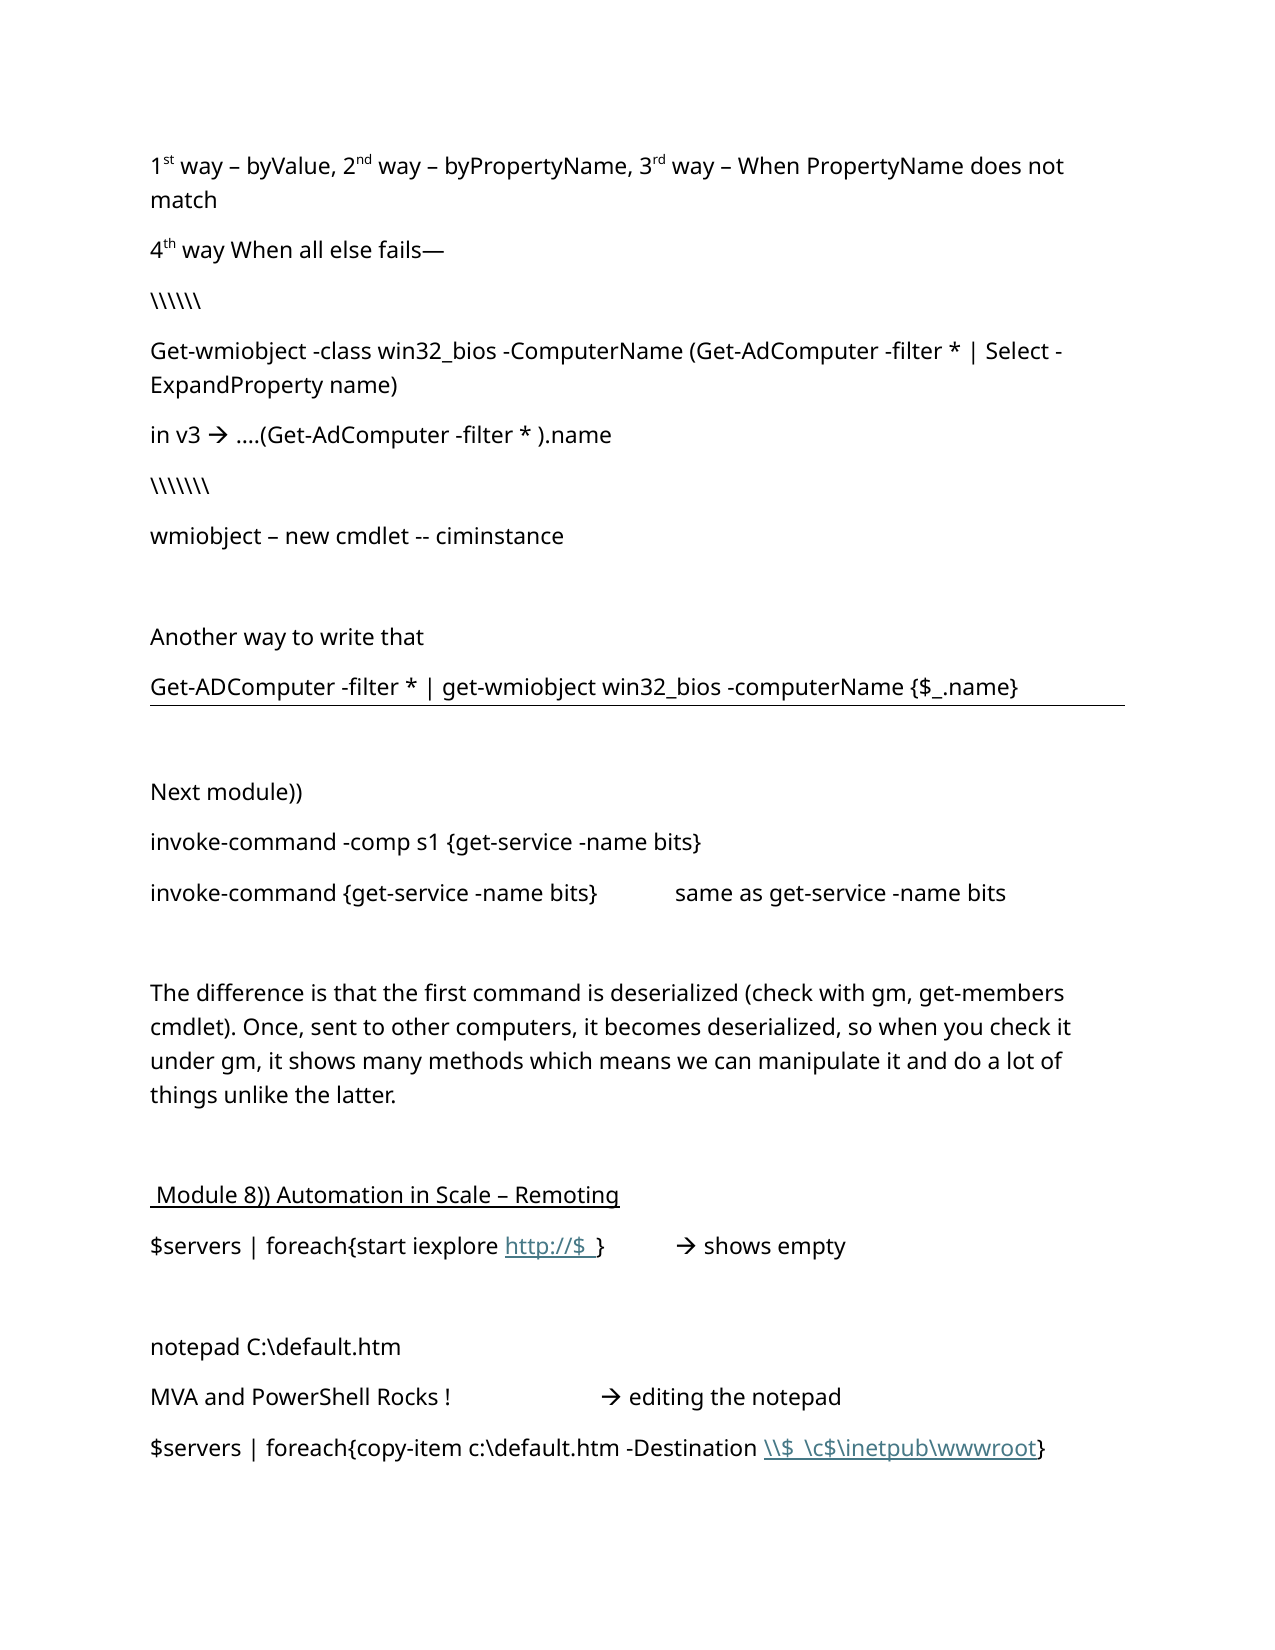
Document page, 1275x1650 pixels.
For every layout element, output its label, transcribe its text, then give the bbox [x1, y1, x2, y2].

text MVA and PowerShell Rocks ! editing the notepad [150, 1381, 1125, 1412]
text in v3 ….(Get-AdComputer -filter * ).name [150, 419, 1125, 450]
text invoke-command -comp s1 {get-service -name bits} [150, 826, 1125, 857]
text \\\\\\\ [150, 469, 1125, 501]
text 4th way When all else fails— [150, 234, 1125, 265]
text wmiobject – new cmdlet -- ciminstance [150, 520, 1125, 551]
text Next module)) [150, 776, 1125, 807]
text Get-ADComputer -filter * | get-wmiobject win32_bios -computerName {$_.name} [150, 671, 1125, 705]
text Another way to write that [150, 621, 1125, 652]
text invoke-command {get-service -name bits} same as get-service -name bits [150, 877, 1125, 908]
text Get-wmiobject -class win32_bios -ComputerName (Get-AdComputer -filter * | Select -ExpandProperty name) [150, 335, 1125, 400]
text $servers | foreach{start iexplore http://$_} shows empty [150, 1230, 1125, 1261]
text The difference is that the first command is deserialized (check with gm, get-members cmdlet). Once, sent to other computers, it becomes deserialized, so when you check it under gm, it shows many methods which means we can manipulate it and do a lot of things unlike the latter. [150, 977, 1125, 1110]
text $servers | foreach{copy-item c:\default.htm -Destination \\$_\c$\inetpub\wwwroot} [150, 1432, 1125, 1463]
text notepad C:\default.htm [150, 1331, 1125, 1362]
text \\\\\\ [150, 284, 1125, 316]
text 1st way – byValue, 2nd way – byPropertyName, 3rd way – When PropertyName does not match [150, 150, 1125, 215]
text Module 8)) Automation in Scale – Remoting [150, 1179, 1125, 1211]
